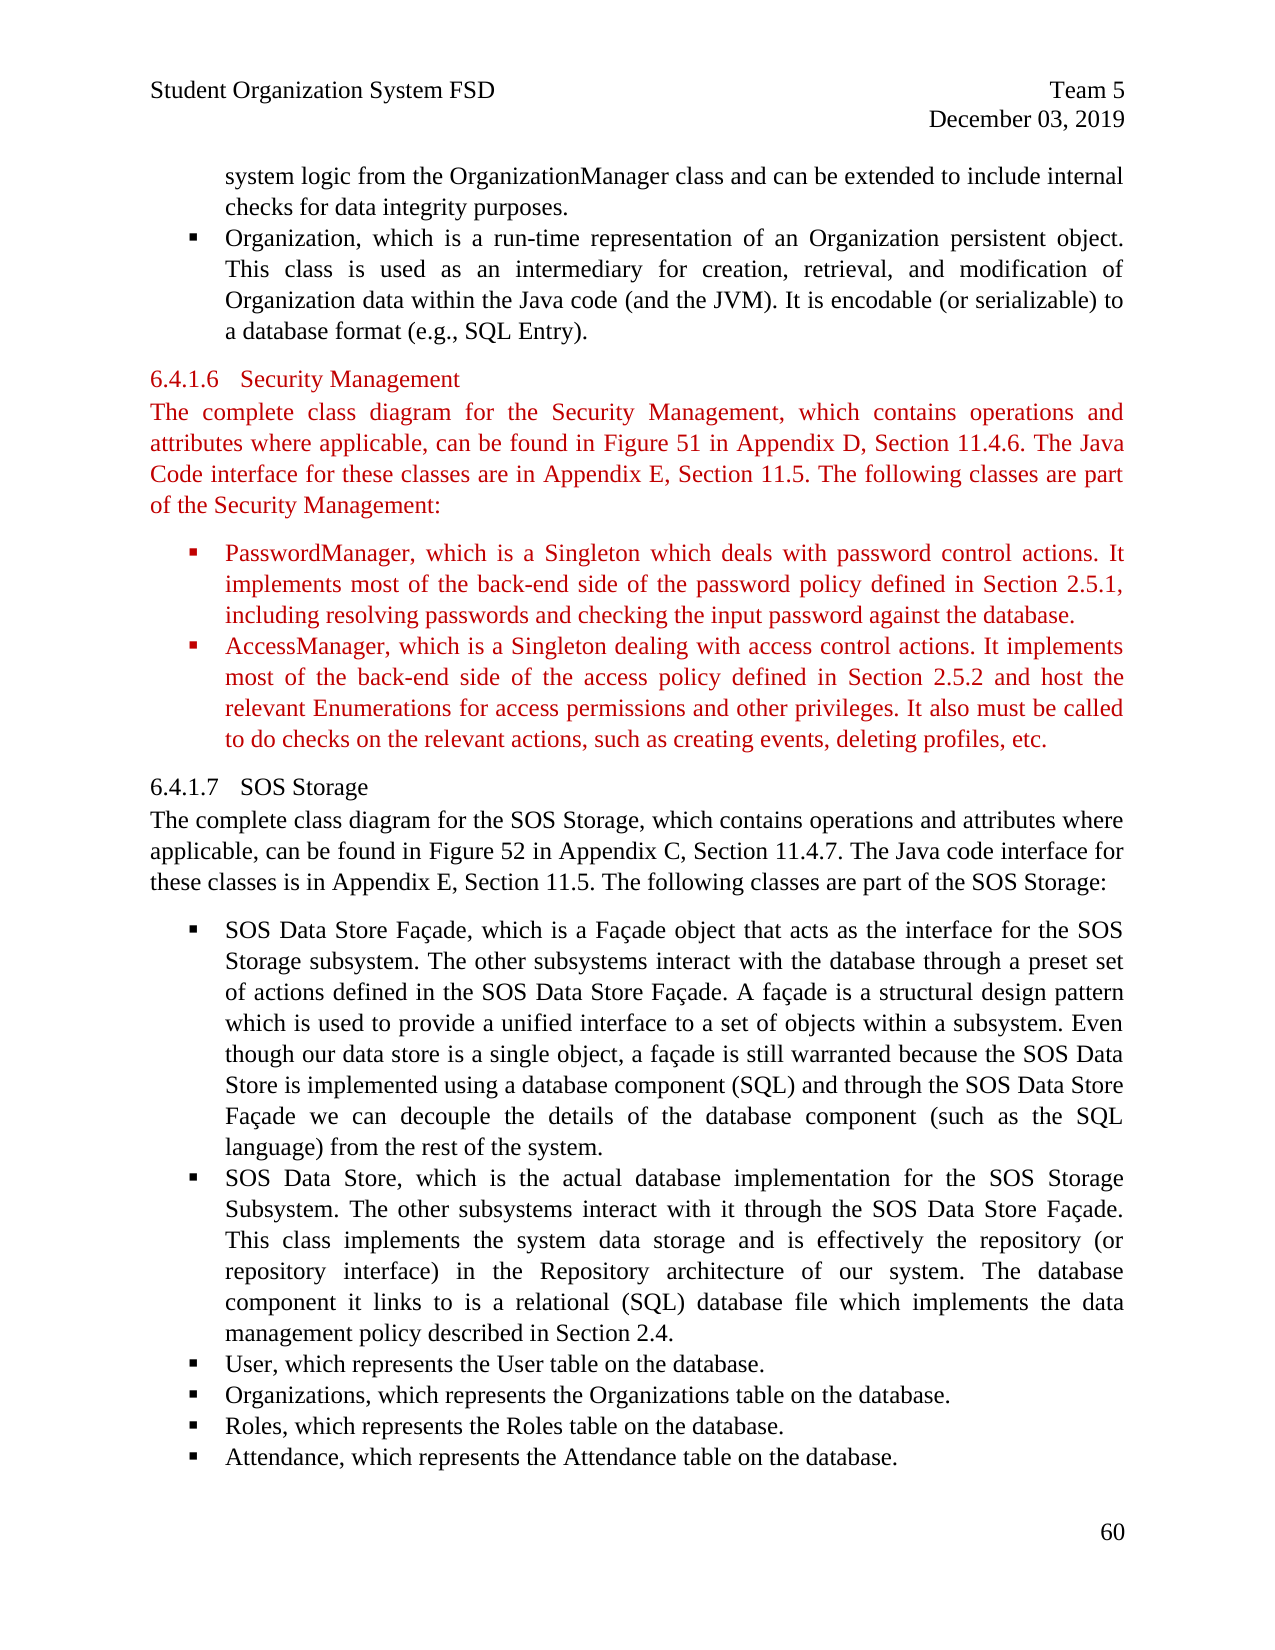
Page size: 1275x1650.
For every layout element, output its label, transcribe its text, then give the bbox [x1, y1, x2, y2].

list SOS Data Store Façade, which is a Façade object that acts as the interface for the SOS Storage subsystem. The other subsystems interact with the database through a preset set of actions defined in the SOS Data Store Façade. A façade is a structural design pattern which is used to provide a unified interface to a set of objects within a subsystem. Even though our data store is a single object, a façade is still warranted because the SOS Data Store is implemented using a database component (SQL) and through the SOS Data Store Façade we can decouple the details of the database component (such as the SQL language) from the rest of the system. [187, 915, 1125, 1161]
list Attendance, which represents the Attendance table on the database. [187, 1442, 1125, 1471]
text The complete class diagram for the Security Management, which contains operations and attributes where applicable, can be found in Figure 50 in Appendix D, Section 11.4.6. The Java Code interface for these classes are in Appendix E, Section 11.5. The following classes are part of the Security Management: [150, 397, 1125, 519]
list Organizations, which represents the Organizations table on the database. [187, 1380, 1125, 1409]
list SOS Data Store, which is the actual database implementation for the SOS Storage Subsystem. The other subsystems interact with it through the SOS Data Store Façade. This class implements the system data storage and is effectively the repository (or repository interface) in the Repository architecture of our system. The database component it links to is a relational (SQL) database file which implements the data management policy described in Section 2.4. [187, 1163, 1125, 1347]
list Roles, which represents the Roles table on the database. [187, 1411, 1125, 1440]
list Organization, which is a run-time representation of an Organization persistent object. This class is used as an intermediary for creation, retrieval, and modification of Organization data within the Java code (and the JVM). It is encodable (or serializable) to a database format (e.g., SQL Entry). [187, 223, 1125, 345]
subtitle SOS Storage [150, 772, 1125, 801]
text The complete class diagram for the SOS Storage, which contains operations and attributes where applicable, can be found in Figure 36 in Appendix C, Section 11.4.7. The Java code interface for these classes is in Appendix E, Section 11.5. The following classes are part of the SOS Storage: [150, 805, 1125, 896]
subtitle Security Management [150, 364, 1125, 393]
list AccessManager, which is a Singleton dealing with access control actions. It implements most of the back-end side of the access policy defined in Section 2.5.2 and host the relevant Enumerations for access permissions and other privileges. It also must be called to do checks on the relevant actions, such as creating events, deleting profiles, etc. [187, 631, 1125, 753]
list PasswordManager, which is a Singleton which deals with password control actions. It implements most of the back-end side of the password policy defined in Section 2.5.1, including resolving passwords and checking the input password against the database. [187, 538, 1125, 629]
list User, which represents the User table on the database. [187, 1349, 1125, 1378]
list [187, 161, 1125, 221]
